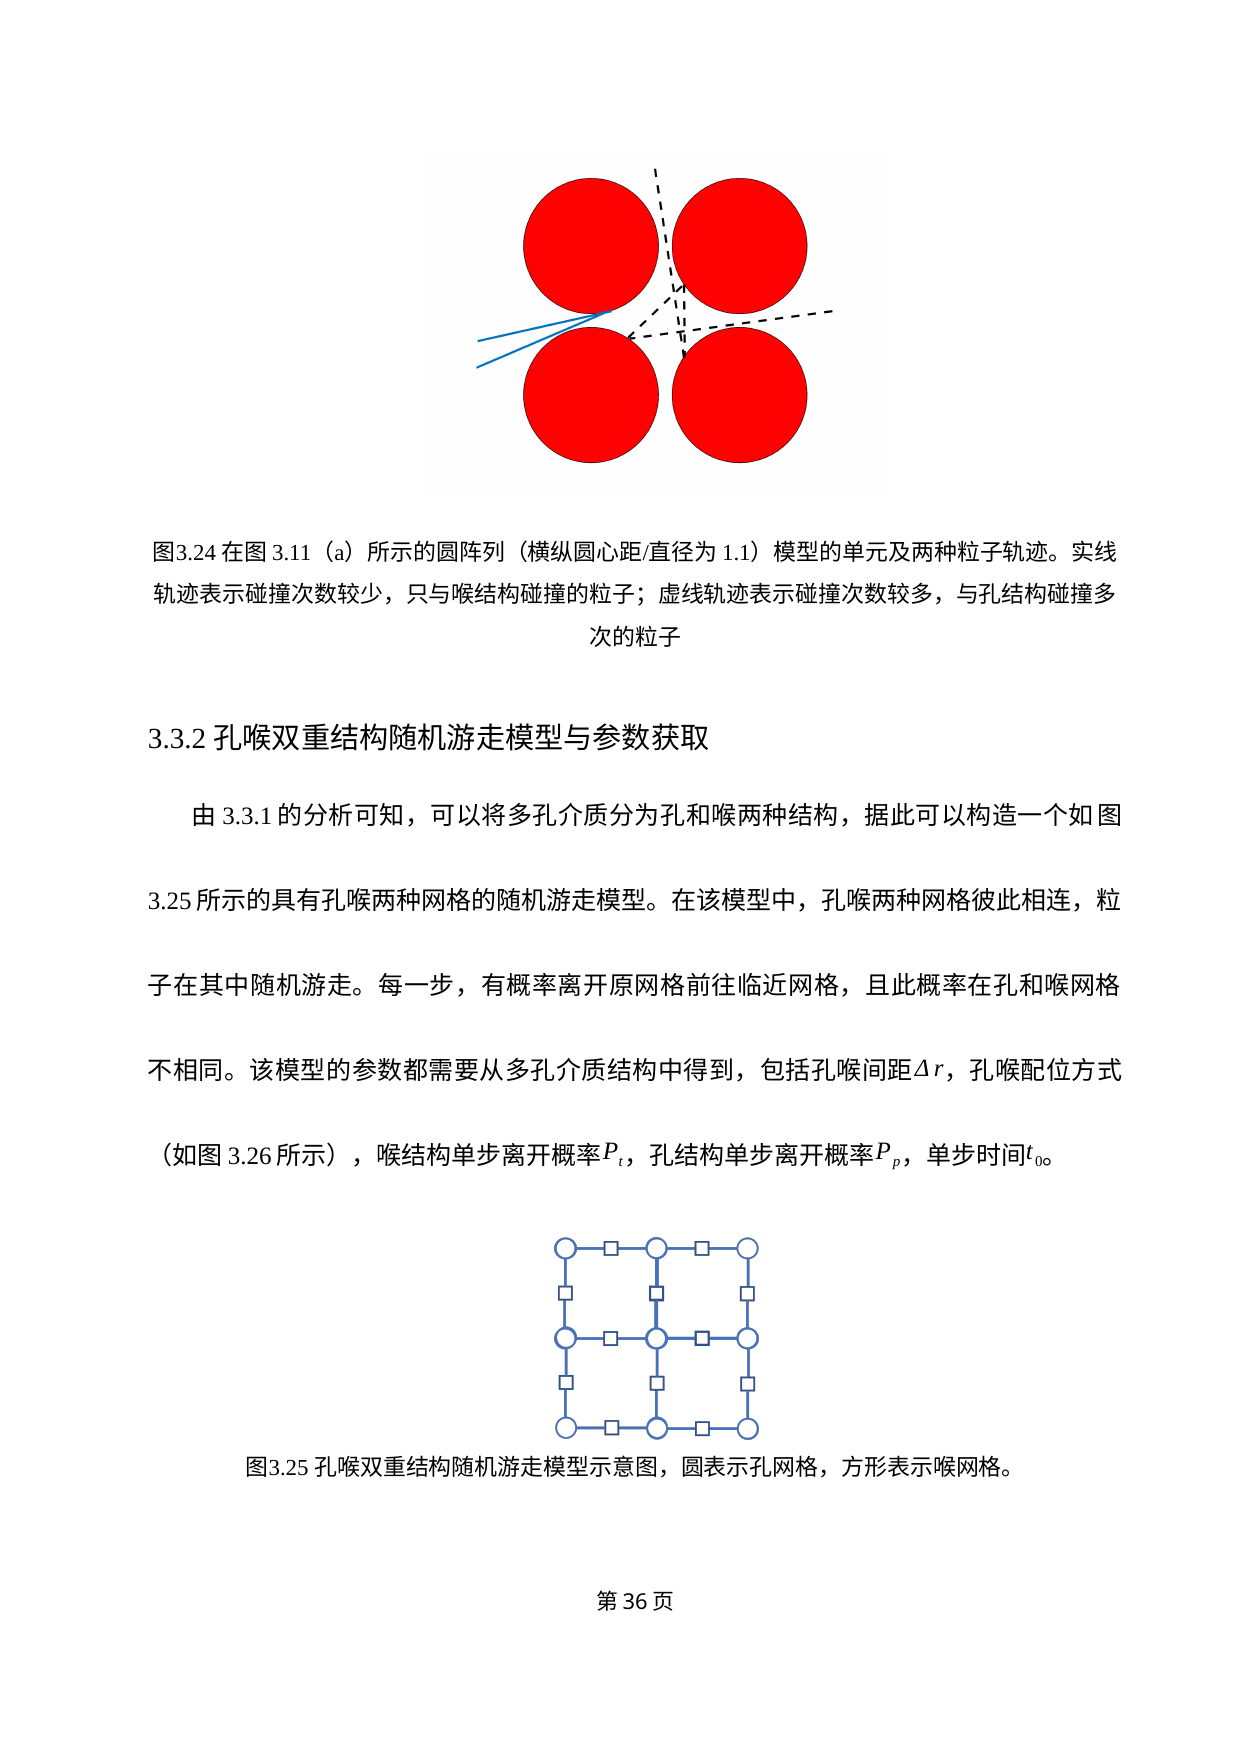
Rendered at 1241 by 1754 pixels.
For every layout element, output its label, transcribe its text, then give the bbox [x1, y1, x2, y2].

picture [425, 152, 889, 501]
picture [554, 1237, 759, 1440]
subtitle 孔喉双重结构随机游走模型与参数获取 [148, 702, 1122, 769]
